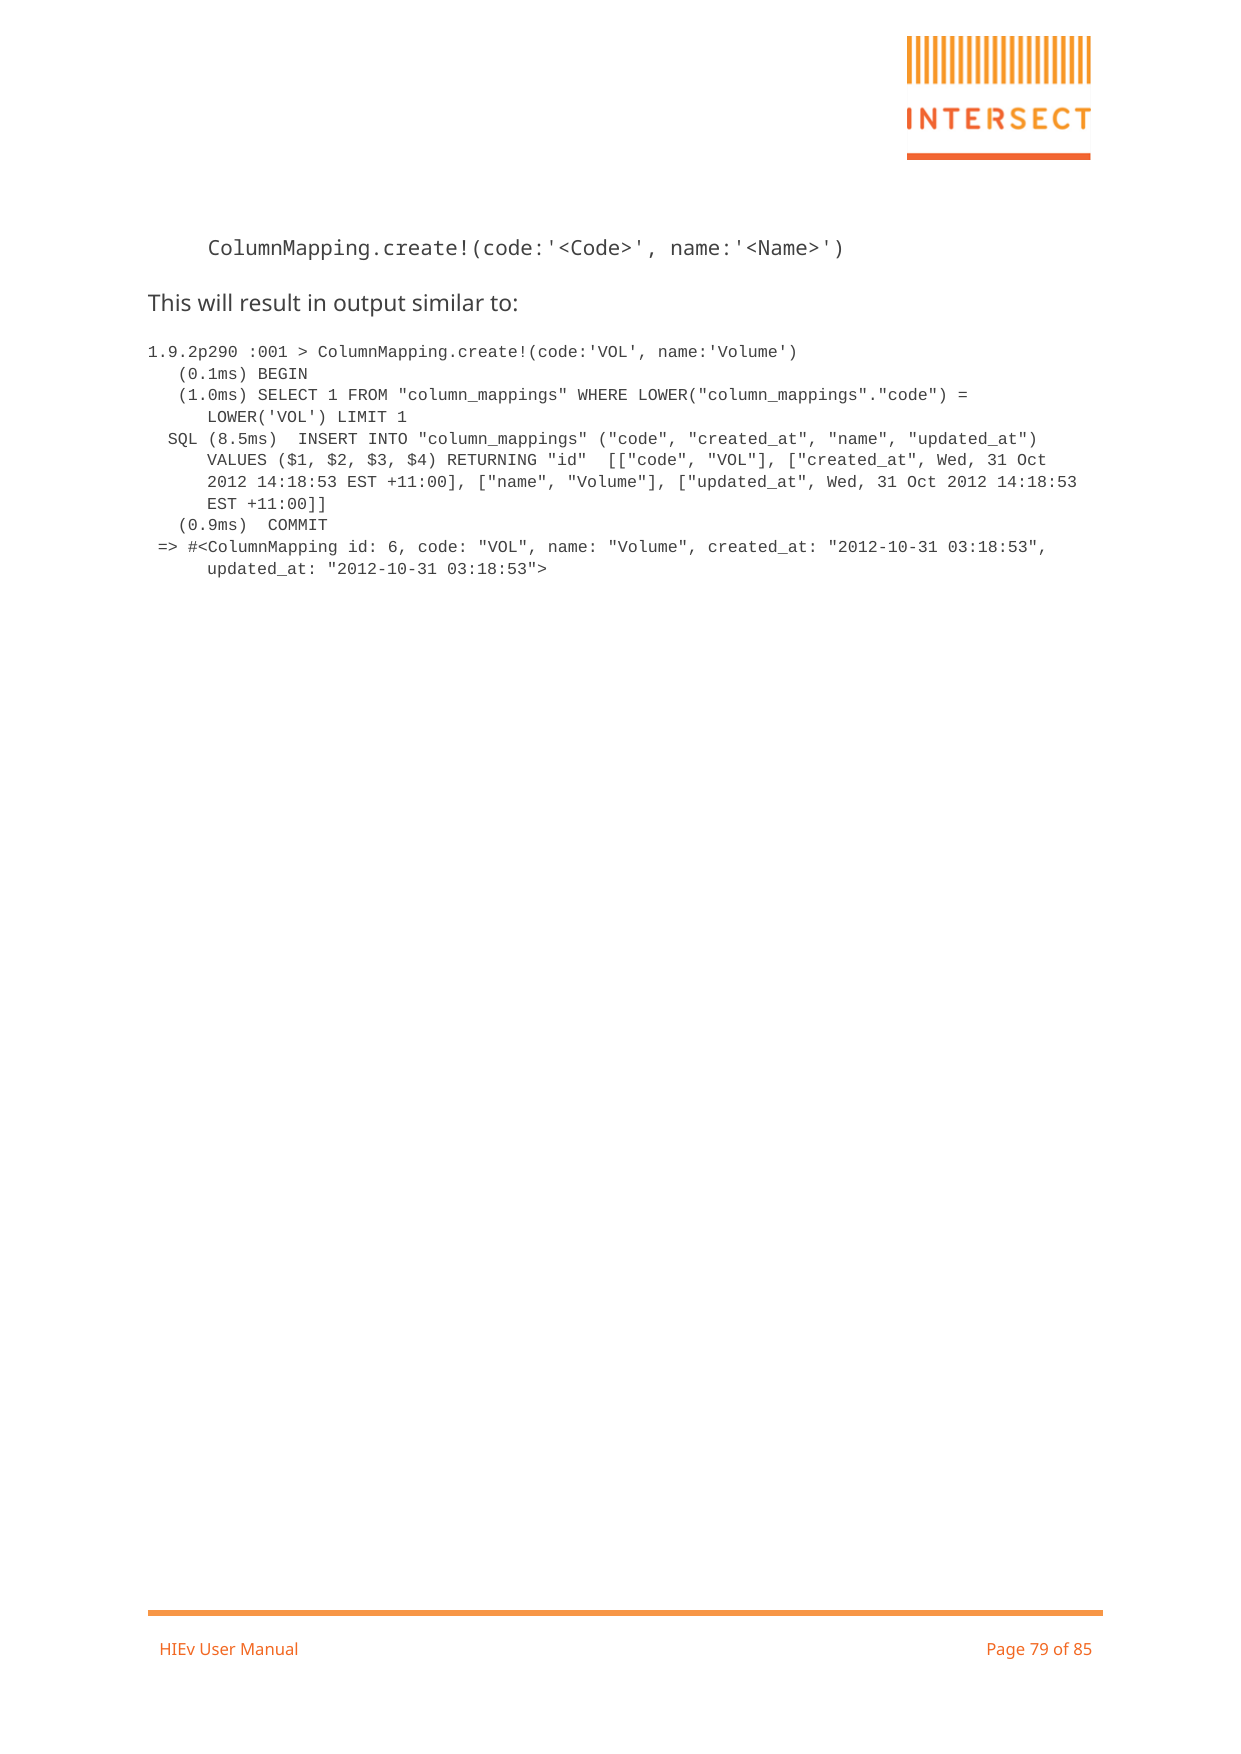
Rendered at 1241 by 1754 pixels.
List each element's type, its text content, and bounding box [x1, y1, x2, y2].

text (1.0ms) SELECT 1 FROM "column_mappings" WHERE LOWER("column_mappings"."code") = LOWER('VOL') LIMIT 1 [148, 387, 1092, 427]
text This will result in output similar to: [148, 287, 1092, 318]
text SQL (8.5ms) INSERT INTO "column_mappings" ("code", "created_at", "name", "updated_at") VALUES ($1, $2, $3, $4) RETURNING "id" [["code", "VOL"], ["created_at", Wed, 31 Oct 2012 14:18:53 EST +11:00], ["name", "Volume"], ["updated_at", Wed, 31 Oct 2012 14:18:53 EST +11:00]] [148, 430, 1092, 514]
text (0.1ms) BEGIN [148, 365, 1092, 384]
text ColumnMapping.create!(code:'<Code>', name:'<Name>') [208, 233, 1092, 262]
text 1.9.2p290 :001 > ColumnMapping.create!(code:'VOL', name:'Volume') [148, 344, 1092, 362]
text => #<ColumnMapping id: 6, code: "VOL", name: "Volume", created_at: "2012-10-31 03:18:53", updated_at: "2012-10-31 03:18:53"> [148, 539, 1092, 579]
text (0.9ms) COMMIT [148, 517, 1092, 536]
picture [905, 34, 1093, 162]
